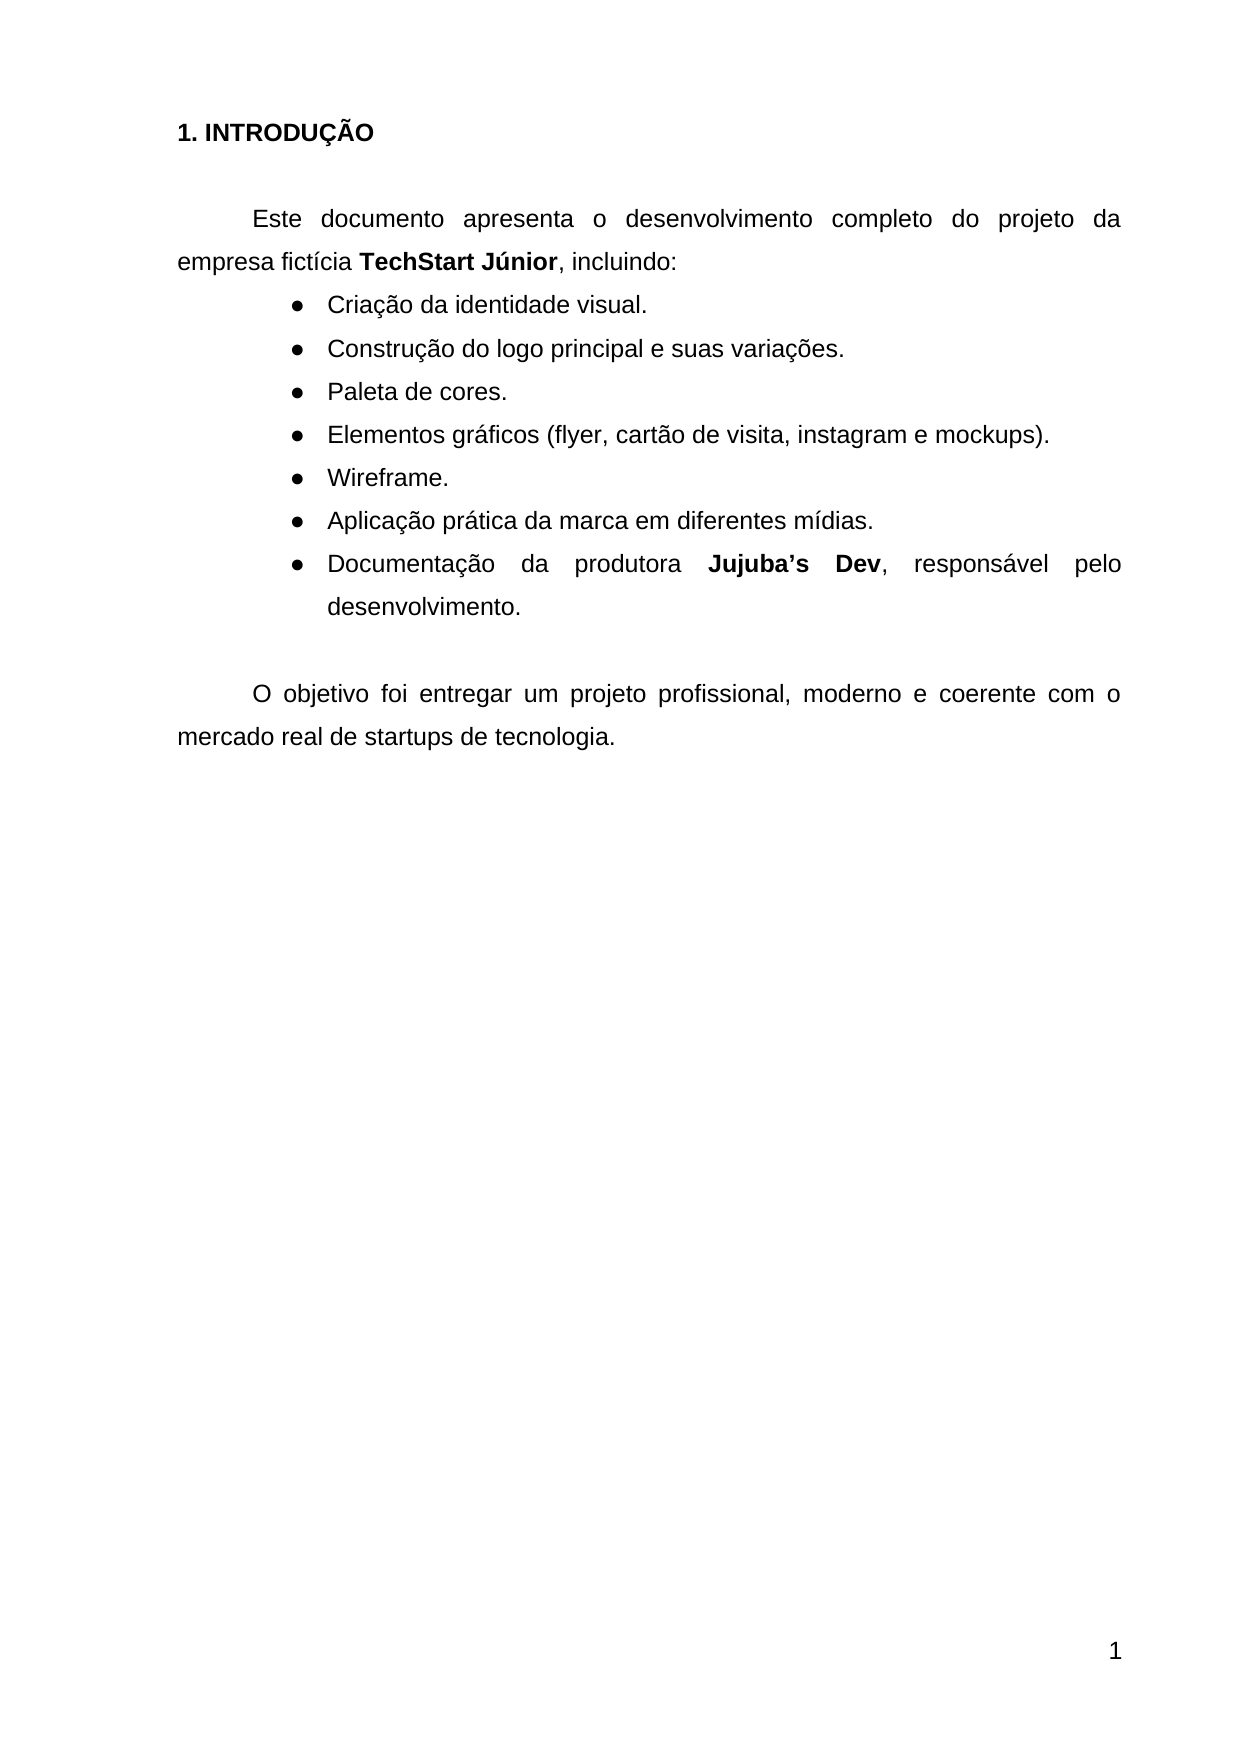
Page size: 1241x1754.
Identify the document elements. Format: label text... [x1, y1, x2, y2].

list Aplicação prática da marca em diferentes mídias. [289, 506, 1122, 535]
list Criação da identidade visual. [289, 291, 1122, 319]
text Este documento apresenta o desenvolvimento completo do projeto da empresa fictícia TechStart Júnior, incluindo: [177, 204, 1122, 276]
subtitle 1. INTRODUÇÃO [177, 118, 1122, 147]
list Documentação da produtora Jujuba’s Dev, responsável pelo desenvolvimento. [289, 549, 1122, 621]
list Construção do logo principal e suas variações. [289, 334, 1122, 362]
list Elementos gráficos (flyer, cartão de visita, instagram e mockups). [289, 420, 1122, 449]
text O objetivo foi entregar um projeto profissional, moderno e coerente com o mercado real de startups de tecnologia. [177, 679, 1122, 751]
list Wireframe. [289, 463, 1122, 492]
list Paleta de cores. [289, 377, 1122, 406]
